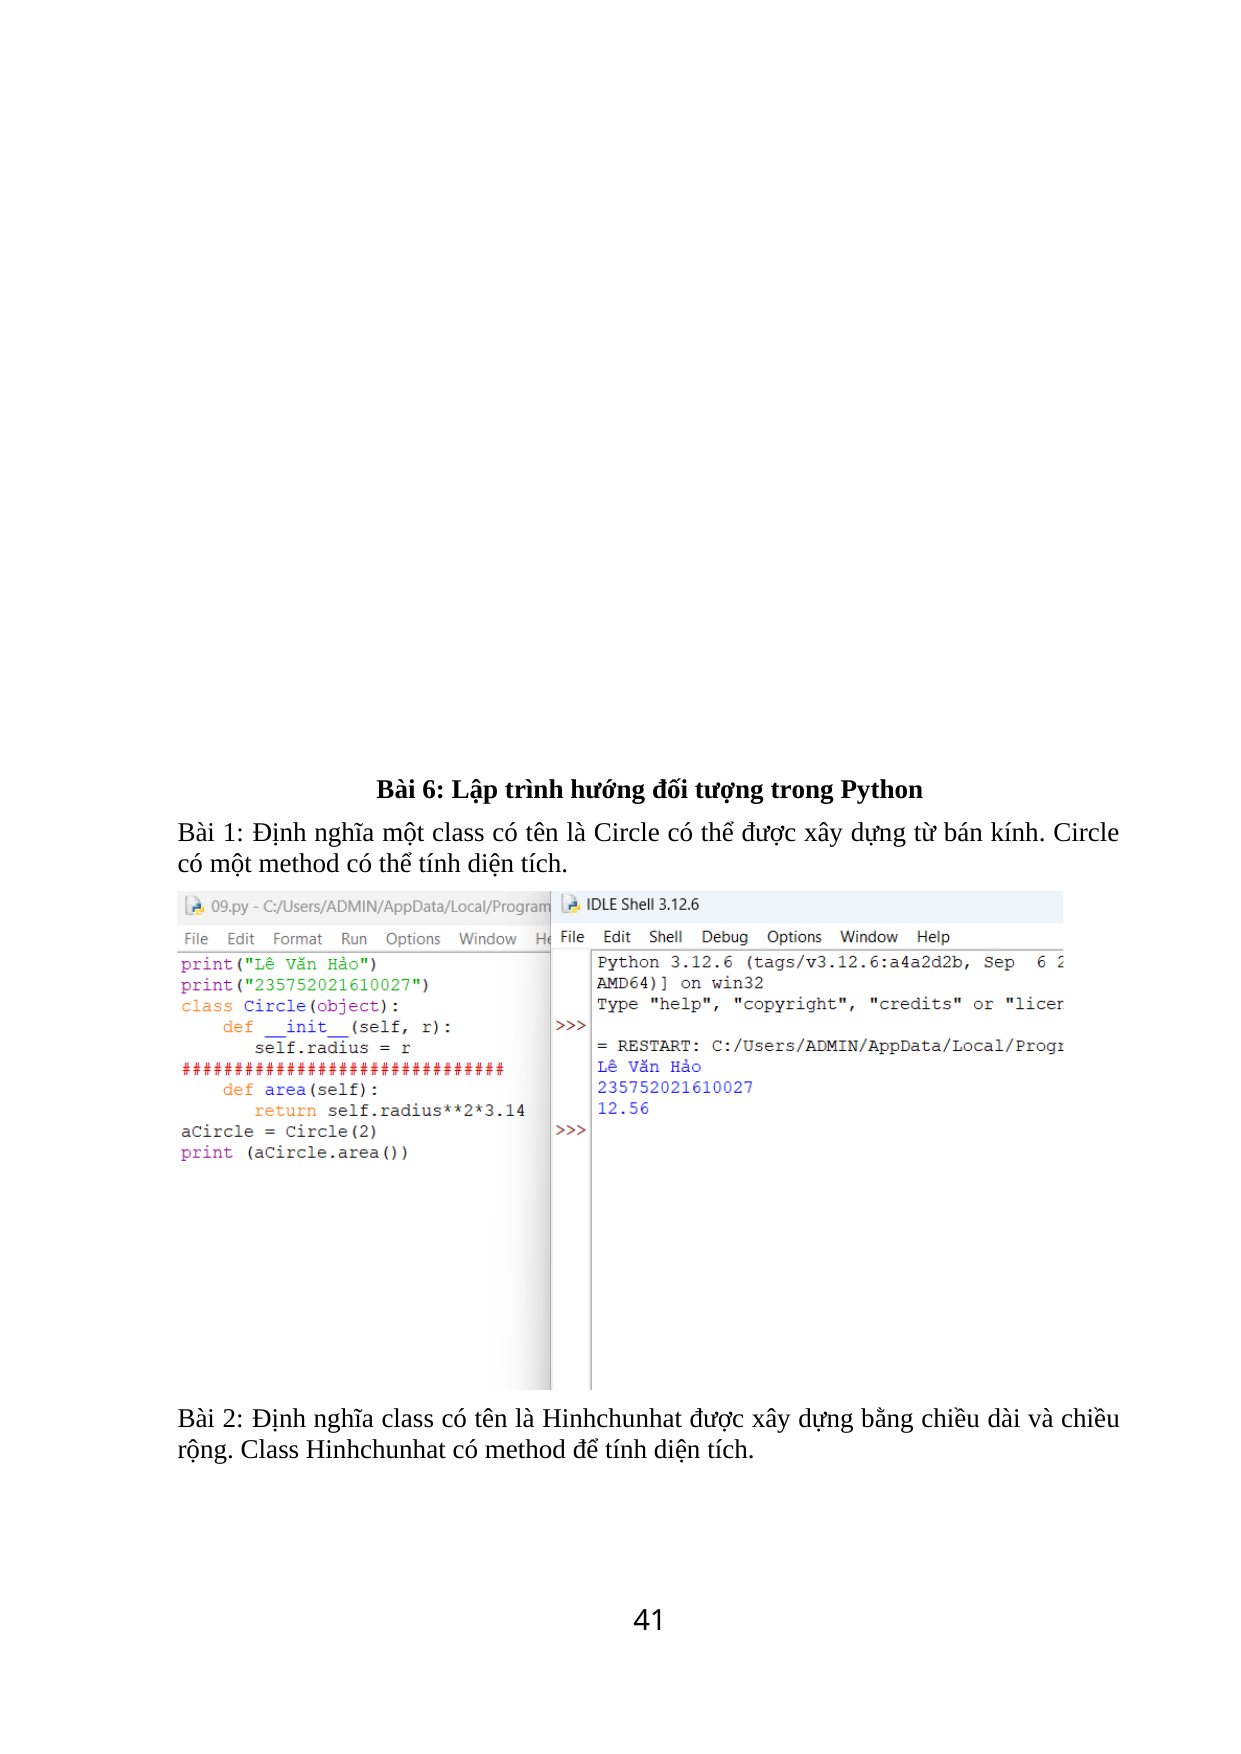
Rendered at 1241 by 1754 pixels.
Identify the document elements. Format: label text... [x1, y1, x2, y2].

text Bài 1: Định nghĩa một class có tên là Circle có thể được xây dựng từ bán kính. Circle có một method có thể tính diện tích. [177, 816, 1122, 879]
picture [177, 891, 1064, 1390]
text Bài 6: Lập trình hướng đối tượng trong Python [177, 773, 1122, 804]
text Bài 2: Định nghĩa class có tên là Hinhchunhat được xây dựng bằng chiều dài và chiều rộng. Class Hinhchunhat có method để tính diện tích. [177, 1402, 1122, 1464]
